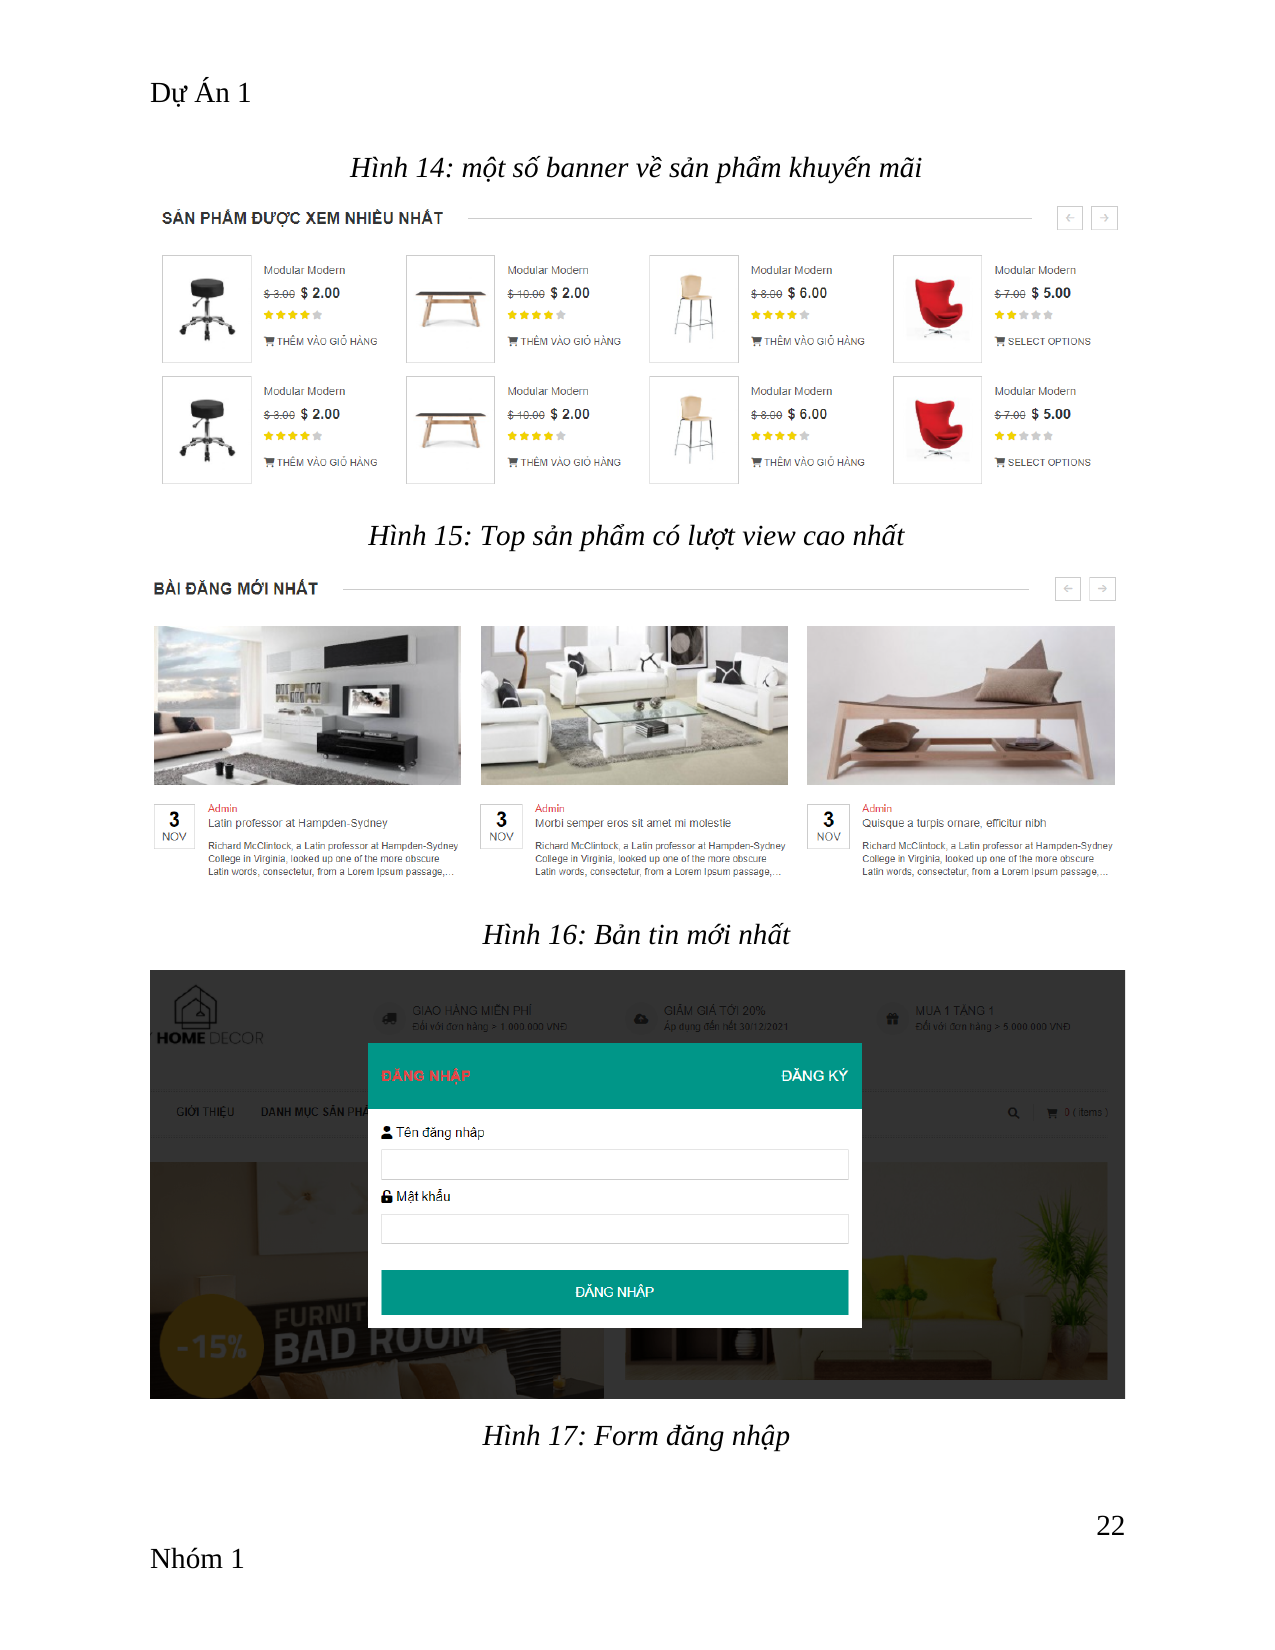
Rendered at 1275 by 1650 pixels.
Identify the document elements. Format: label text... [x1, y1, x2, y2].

picture [150, 570, 1125, 898]
text Hình 15: Top sản phẩm có lượt view cao nhất [150, 518, 1125, 551]
text Hình 16: Bản tin mới nhất [150, 917, 1125, 951]
picture [150, 202, 1125, 499]
text Hình 14: một số banner về sản phẩm khuyến mãi [150, 150, 1125, 183]
picture [150, 970, 1125, 1399]
text Hình 17: Form đăng nhập [150, 1418, 1125, 1452]
